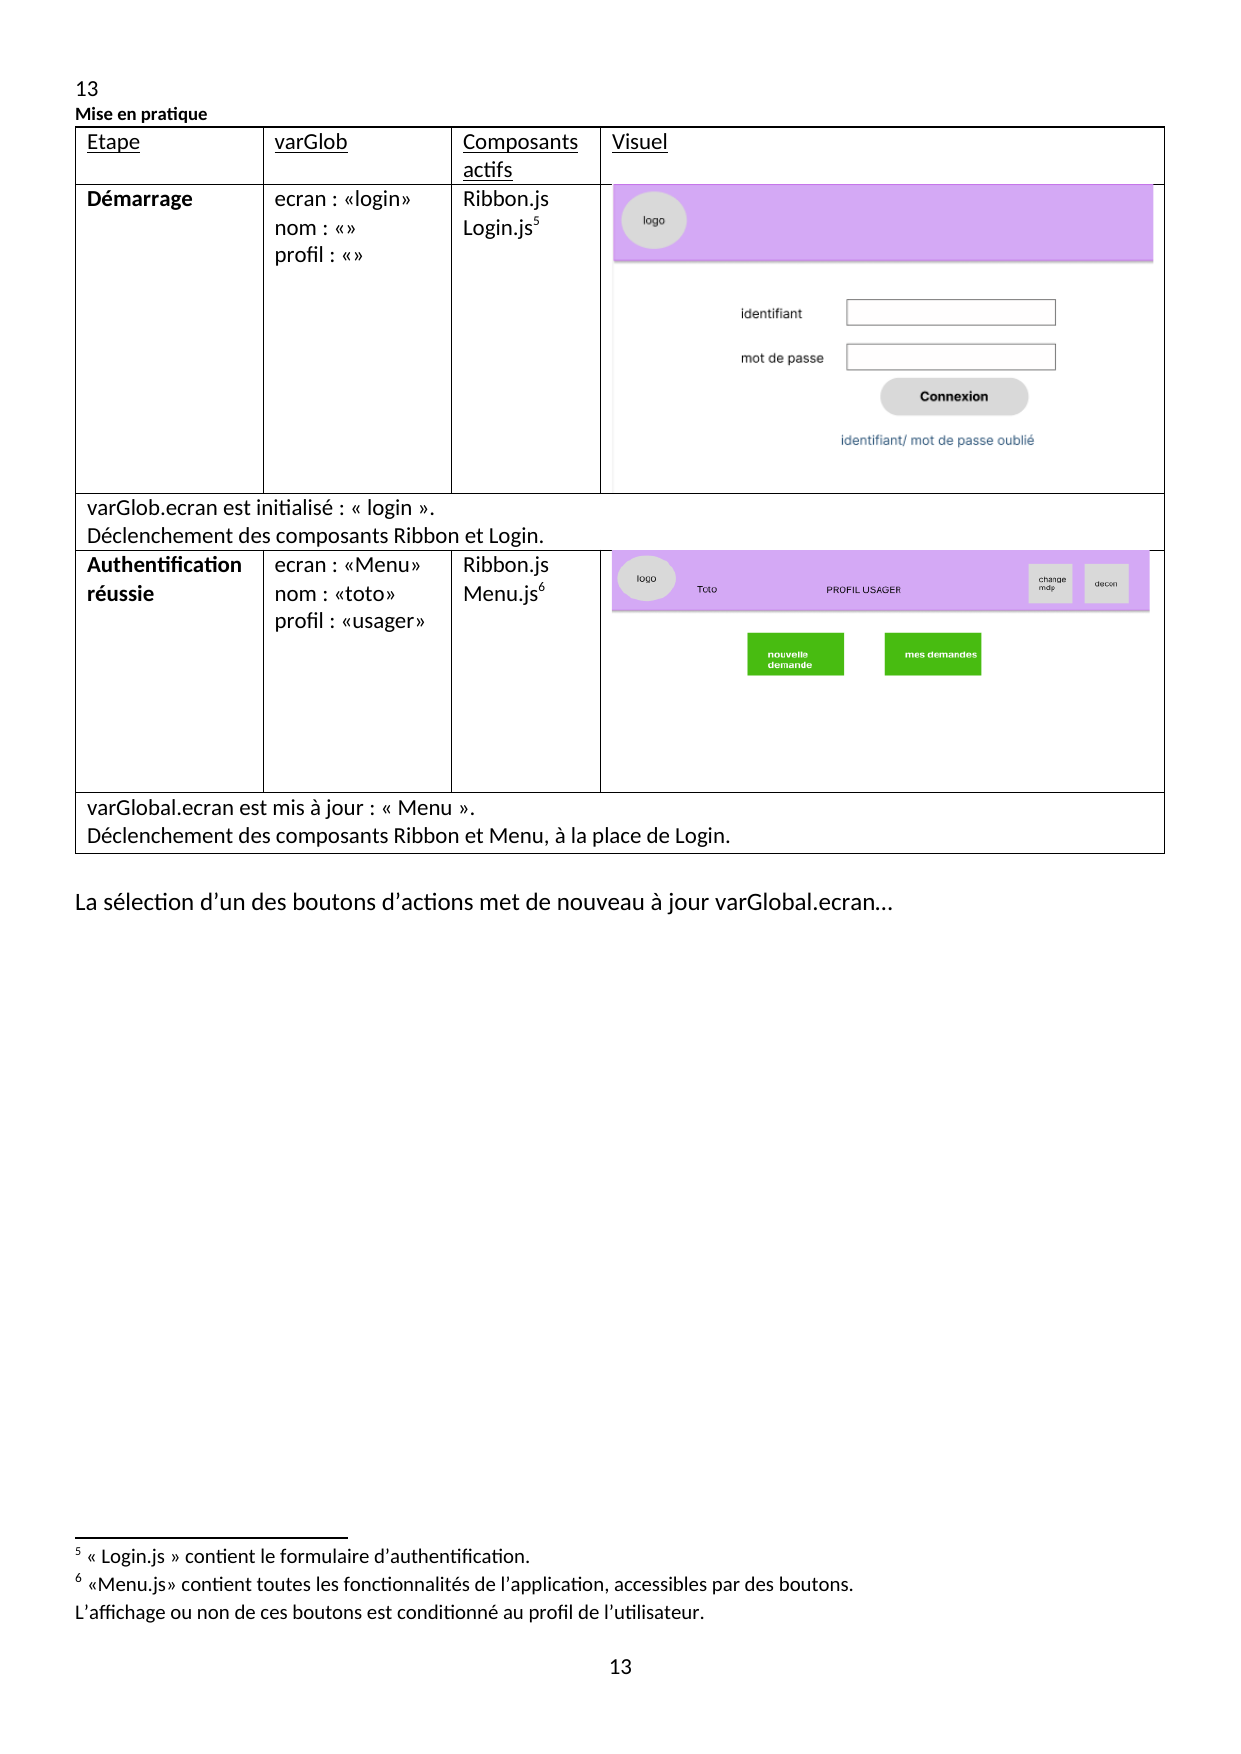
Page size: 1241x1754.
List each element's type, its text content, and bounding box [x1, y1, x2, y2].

table_cell ecran : «login» nom : «» profil : «» [264, 185, 451, 492]
table_cell Démarrage [76, 185, 263, 492]
text Mise en pratique [75, 102, 1165, 125]
table_cell Ribbon.js Menu.js [452, 551, 600, 792]
table_header varGlob [264, 128, 451, 183]
table_cell [601, 551, 1164, 792]
table_cell varGlob.ecran est initialisé : « login ». Déclenchement des composants Ribbon et Login. [76, 494, 1164, 549]
table_cell [601, 185, 611, 492]
table_cell ecran : «Menu» nom : «toto» profil : «usager» [264, 551, 451, 792]
picture [611, 184, 1154, 493]
table_header Visuel [601, 128, 1164, 183]
text La sélection d’un des boutons d’actions met de nouveau à jour varGlobal.ecran… [75, 886, 1165, 917]
table_header Composants actifs [452, 128, 600, 183]
table_header Etape [76, 128, 263, 183]
table_cell Ribbon.js Login.js [452, 185, 600, 492]
picture [611, 550, 1150, 733]
table_cell Authentification réussie [76, 551, 263, 792]
table_cell [1154, 185, 1164, 492]
table_cell varGlobal.ecran est mis à jour : « Menu ». Déclenchement des composants Ribbon et Menu, à la place de Login. [76, 793, 1164, 852]
